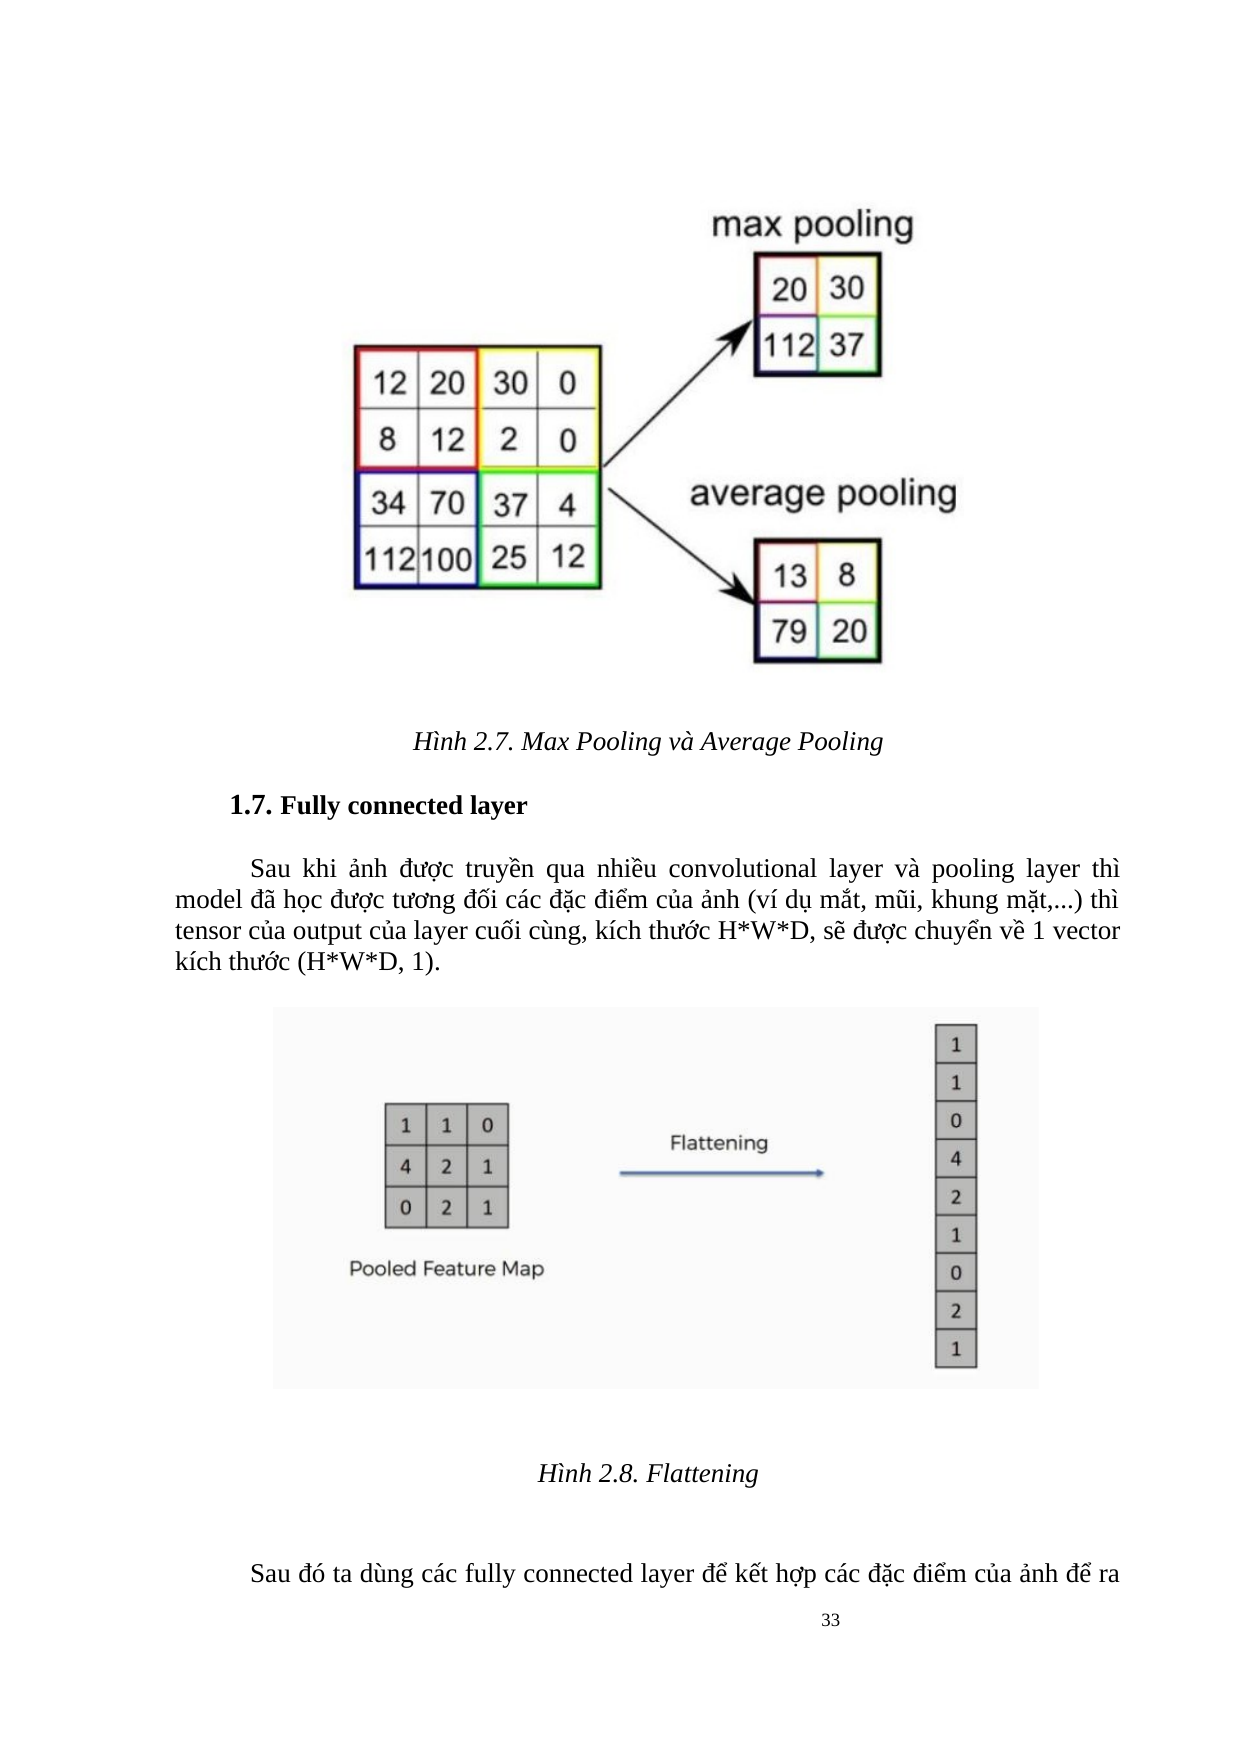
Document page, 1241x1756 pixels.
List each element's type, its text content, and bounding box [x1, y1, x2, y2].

picture [341, 200, 965, 675]
text Hình 2.8. Flattening [175, 1457, 1121, 1488]
picture [273, 1007, 1039, 1389]
text Sau khi ảnh được truyền qua nhiều convolutional layer và pooling layer thì model đã học được tương đối các đặc điểm của ảnh (ví dụ mắt, mũi, khung mặt,...) thì tensor của output của layer cuối cùng, kích thước H*W*D, sẽ được chuyển về 1 vector kích thước (H*W*D, 1). [175, 852, 1121, 976]
text Hình 2.7. Max Pooling và Average Pooling [175, 725, 1121, 756]
subtitle Fully connected layer [229, 787, 1121, 821]
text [175, 1557, 1121, 1588]
